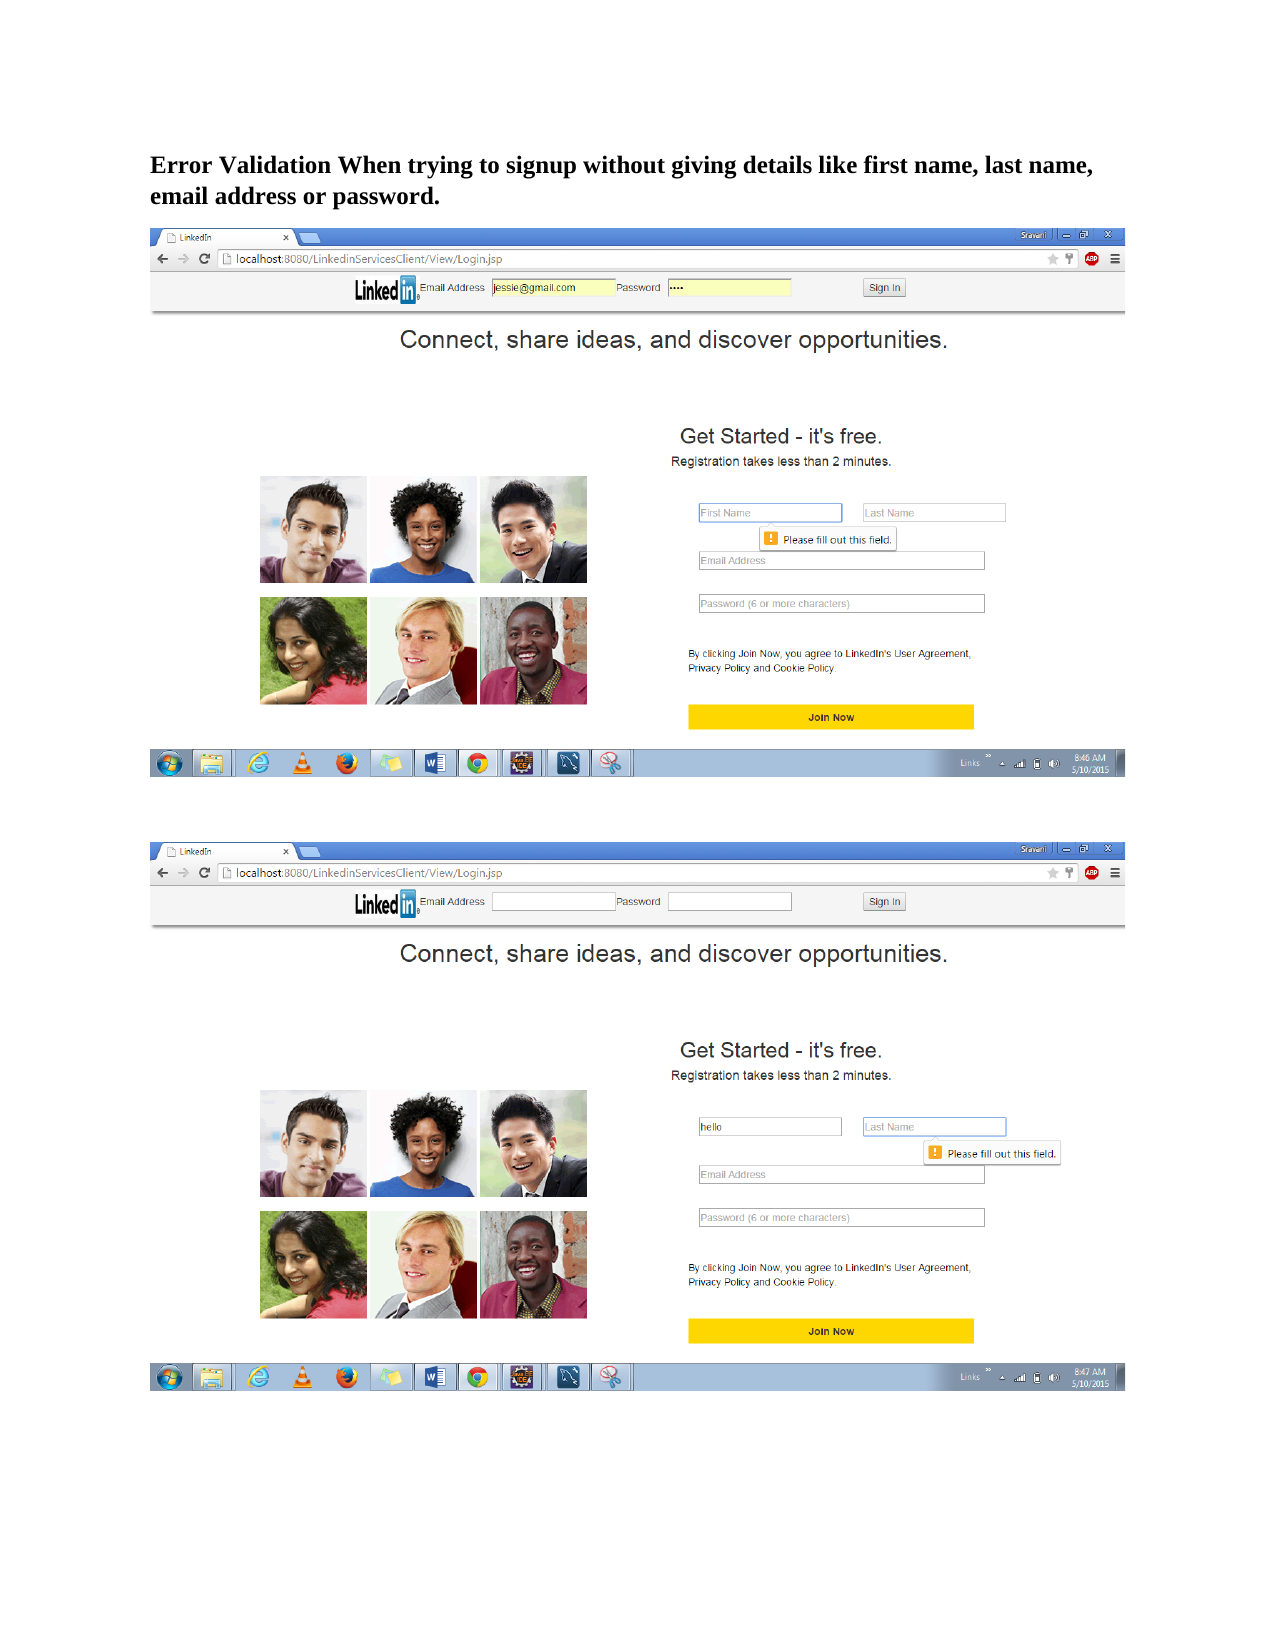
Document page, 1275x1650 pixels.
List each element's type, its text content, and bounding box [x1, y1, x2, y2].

text Error Validation When trying to signup without giving details like first name, last name, email address or password. [150, 150, 1125, 210]
picture [150, 842, 1125, 1391]
picture [150, 228, 1125, 777]
